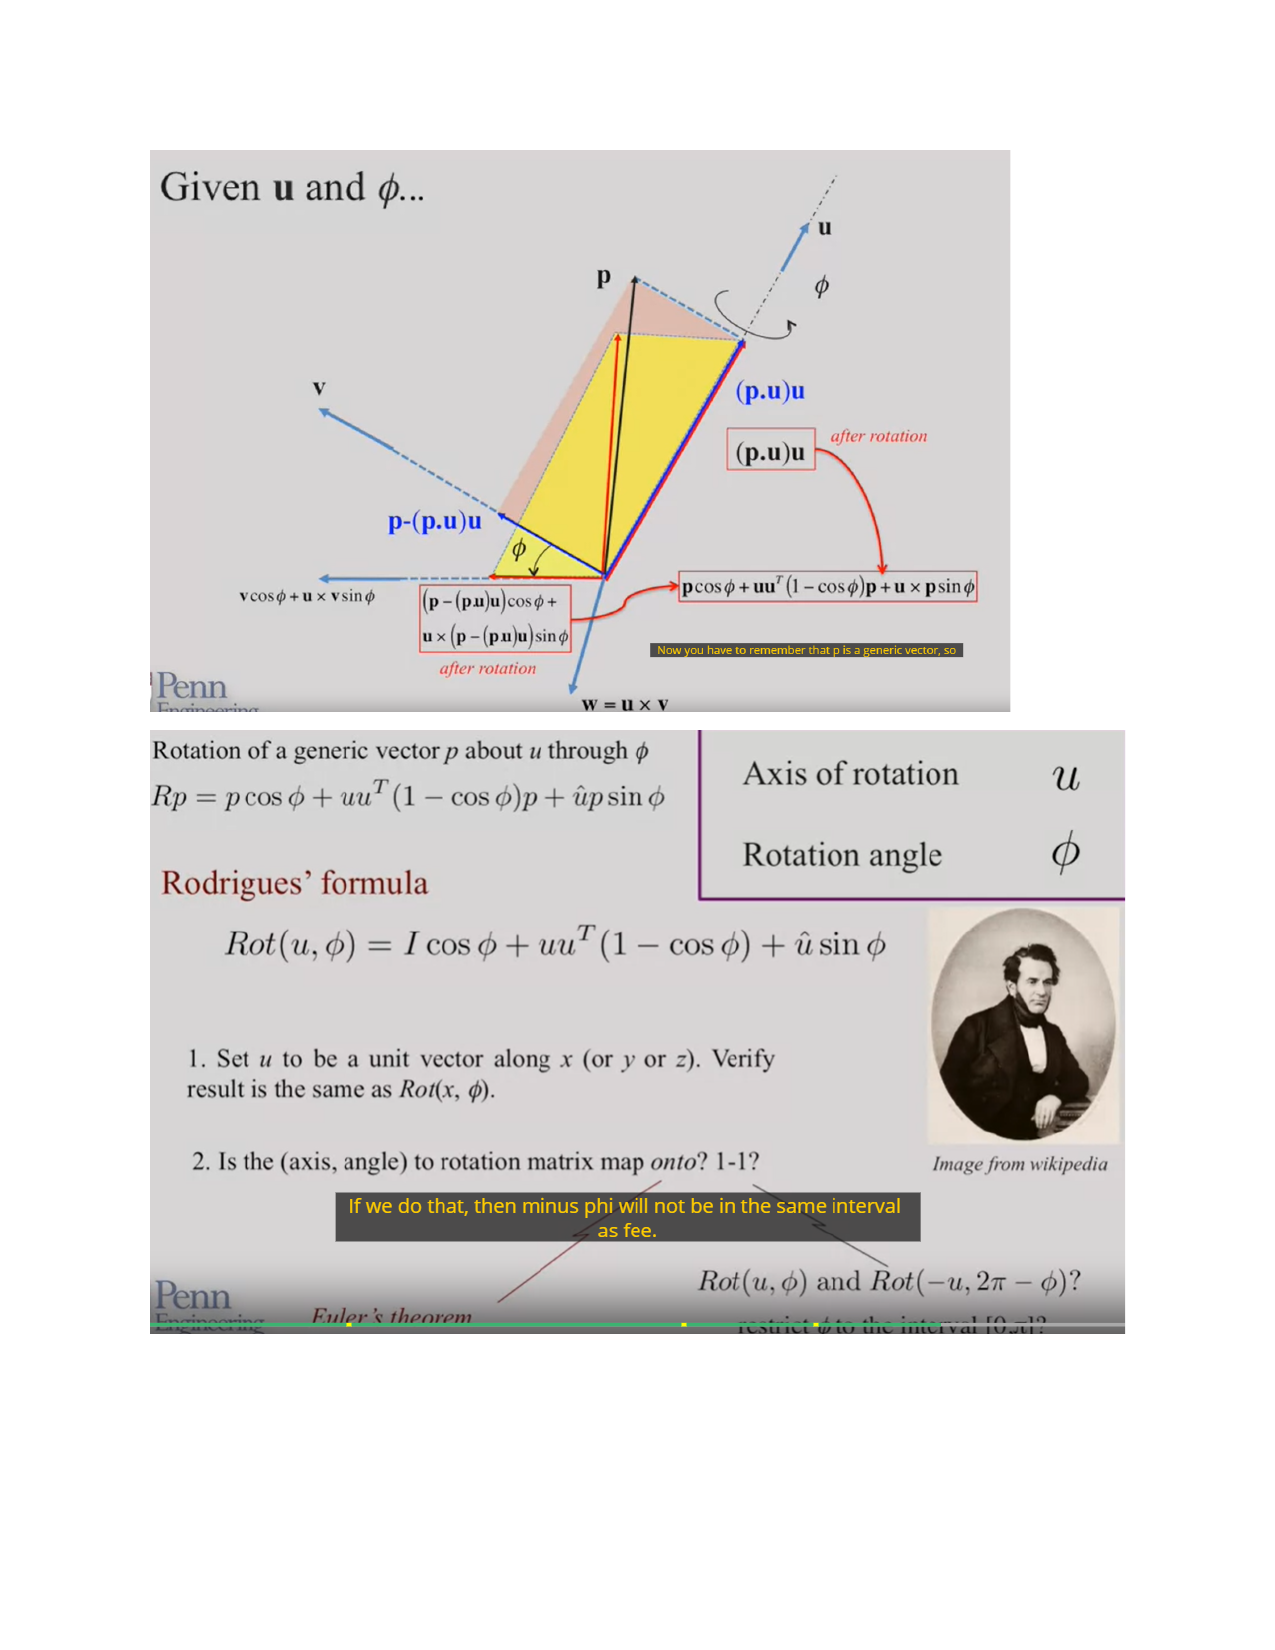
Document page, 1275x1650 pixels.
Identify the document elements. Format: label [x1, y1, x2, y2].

picture [150, 730, 1125, 1334]
picture [150, 150, 1011, 712]
